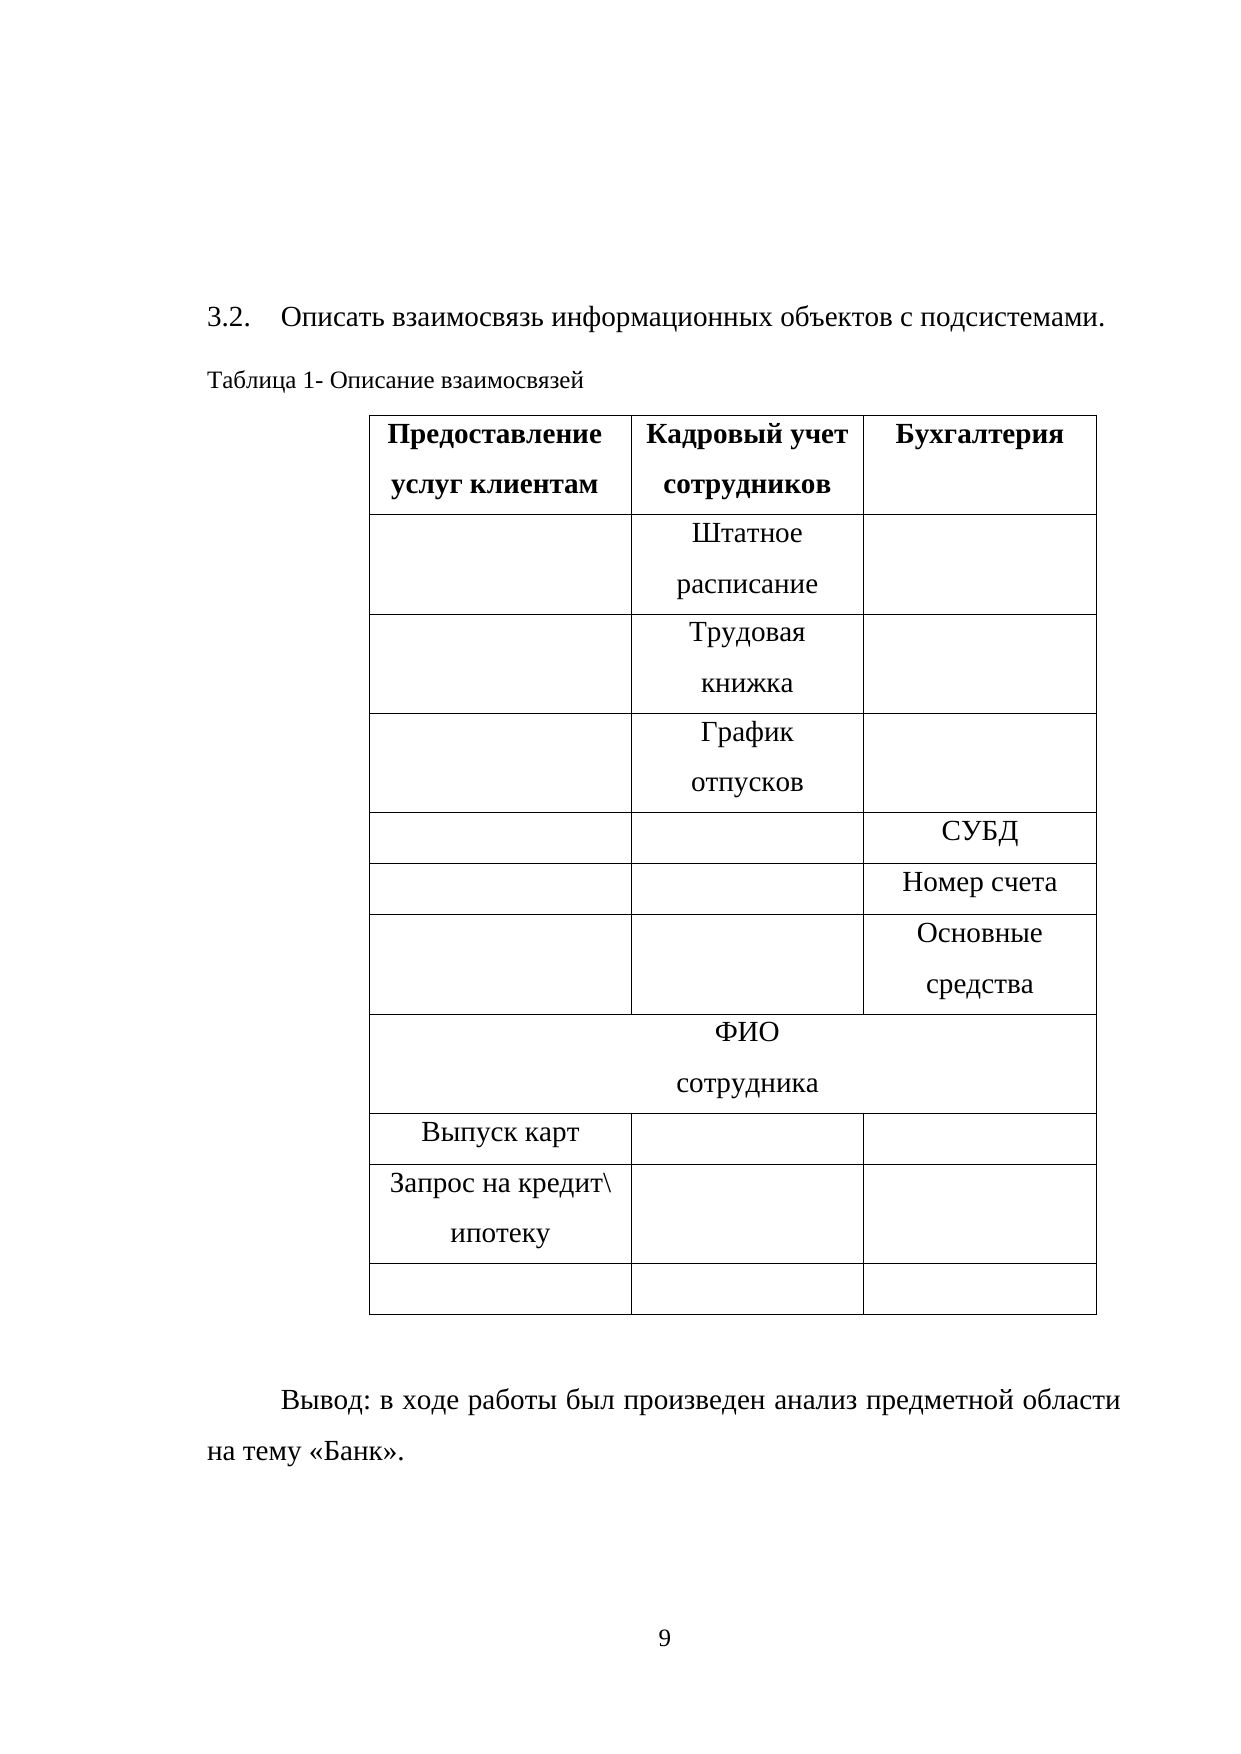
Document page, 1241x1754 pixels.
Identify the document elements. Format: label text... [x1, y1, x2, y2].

table_cell [864, 714, 1096, 812]
table_cell [370, 1015, 631, 1113]
table_cell [864, 1114, 1096, 1164]
table_cell [370, 1264, 631, 1314]
table_cell [864, 1264, 1096, 1314]
table_cell [370, 714, 631, 812]
table_cell [370, 615, 631, 713]
table_cell Выпуск карт [370, 1114, 631, 1164]
table_cell [632, 1264, 863, 1314]
table_cell [632, 813, 863, 863]
table_cell Трудовая книжка [632, 615, 863, 713]
table_cell [370, 515, 631, 613]
table_cell [632, 1165, 863, 1263]
table_cell [864, 1165, 1096, 1263]
text Таблица 1- Описание взаимосвязей [207, 366, 1122, 394]
table_header Бухгалтерия [864, 416, 1096, 514]
table_cell [632, 1114, 863, 1164]
table_cell Основные средства [864, 915, 1096, 1013]
table_cell СУБД [864, 813, 1096, 863]
text Вывод: в ходе работы был произведен анализ предметной области на тему «Банк». [207, 1382, 1122, 1466]
table_cell [632, 864, 863, 914]
table_cell [370, 864, 631, 914]
table_cell График отпусков [632, 714, 863, 812]
table_cell ФИО сотрудника [631, 1015, 863, 1113]
table_cell Запрос на кредит\ипотеку [370, 1165, 631, 1263]
table_cell [632, 915, 863, 1013]
table_cell [370, 813, 631, 863]
table_cell Номер счета [864, 864, 1096, 914]
table_cell [864, 615, 1096, 713]
table_header Кадровый учет сотрудников [632, 416, 863, 514]
table_cell [370, 915, 631, 1013]
table_cell [864, 515, 1096, 613]
table_header Предоставление услуг клиентам [370, 416, 631, 514]
table_cell Штатное расписание [632, 515, 863, 613]
list Описать взаимосвязь информационных объектов с подсистемами. [207, 299, 1122, 332]
table_cell [863, 1015, 1096, 1113]
